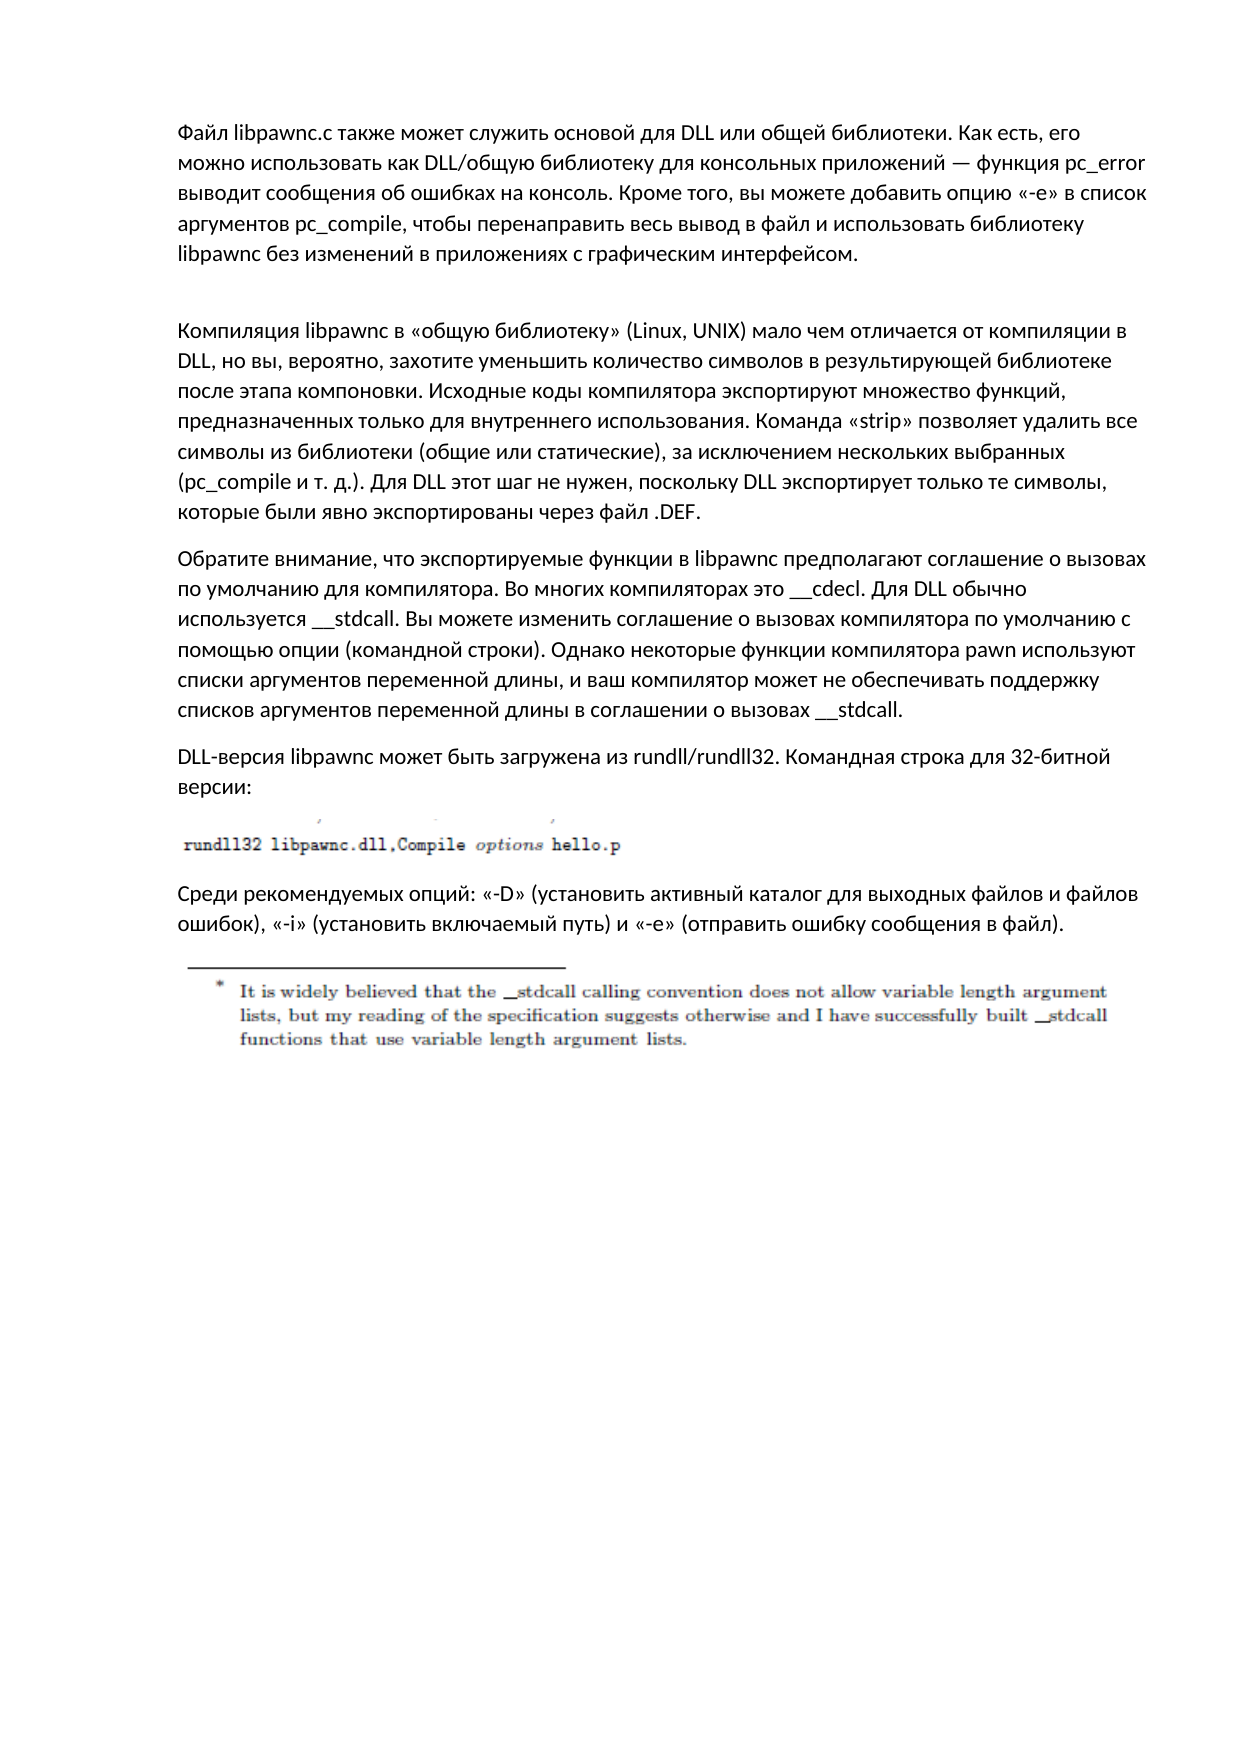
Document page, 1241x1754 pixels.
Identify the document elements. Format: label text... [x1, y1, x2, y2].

text Компиляция libpawnc в «общую библиотеку» (Linux, UNIX) мало чем отличается от компиляции в DLL, но вы, вероятно, захотите уменьшить количество символов в результирующей библиотеке после этапа компоновки. Исходные коды компилятора экспортируют множество функций, предназначенных только для внутреннего использования. Команда «strip» позволяет удалить все символы из библиотеки (общие или статические), за исключением нескольких выбранных (pc_compile и т. д.). Для DLL этот шаг не нужен, поскольку DLL экспортирует только те символы, которые были явно экспортированы через файл .DEF. [177, 316, 1152, 525]
picture [177, 955, 1118, 1061]
text Обратите внимание, что экспортируемые функции в libpawnc предполагают соглашение о вызовах по умолчанию для компилятора. Во многих компиляторах это __cdecl. Для DLL обычно используется __stdcall. Вы можете изменить соглашение о вызовах компилятора по умолчанию с помощью опции (командной строки). Однако некоторые функции компилятора pawn используют списки аргументов переменной длины, и ваш компилятор может не обеспечивать поддержку списков аргументов переменной длины в соглашении о вызовах __stdcall. [177, 544, 1152, 723]
text Файл libpawnc.c также может служить основой для DLL или общей библиотеки. Как есть, его можно использовать как DLL/общую библиотеку для консольных приложений — функция pc_error выводит сообщения об ошибках на консоль. Кроме того, вы можете добавить опцию «-e» в список аргументов pc_compile, чтобы перенаправить весь вывод в файл и использовать библиотеку libpawnc без изменений в приложениях с графическим интерфейсом. [177, 118, 1152, 297]
text Среди рекомендуемых опций: «-D» (установить активный каталог для выходных файлов и файлов ошибок), «-i» (установить включаемый путь) и «-e» (отправить ошибку сообщения в файл). [177, 879, 1152, 937]
picture [177, 819, 639, 860]
text DLL-версия libpawnc может быть загружена из rundll/rundll32. Командная строка для 32-битной версии: [177, 742, 1152, 800]
